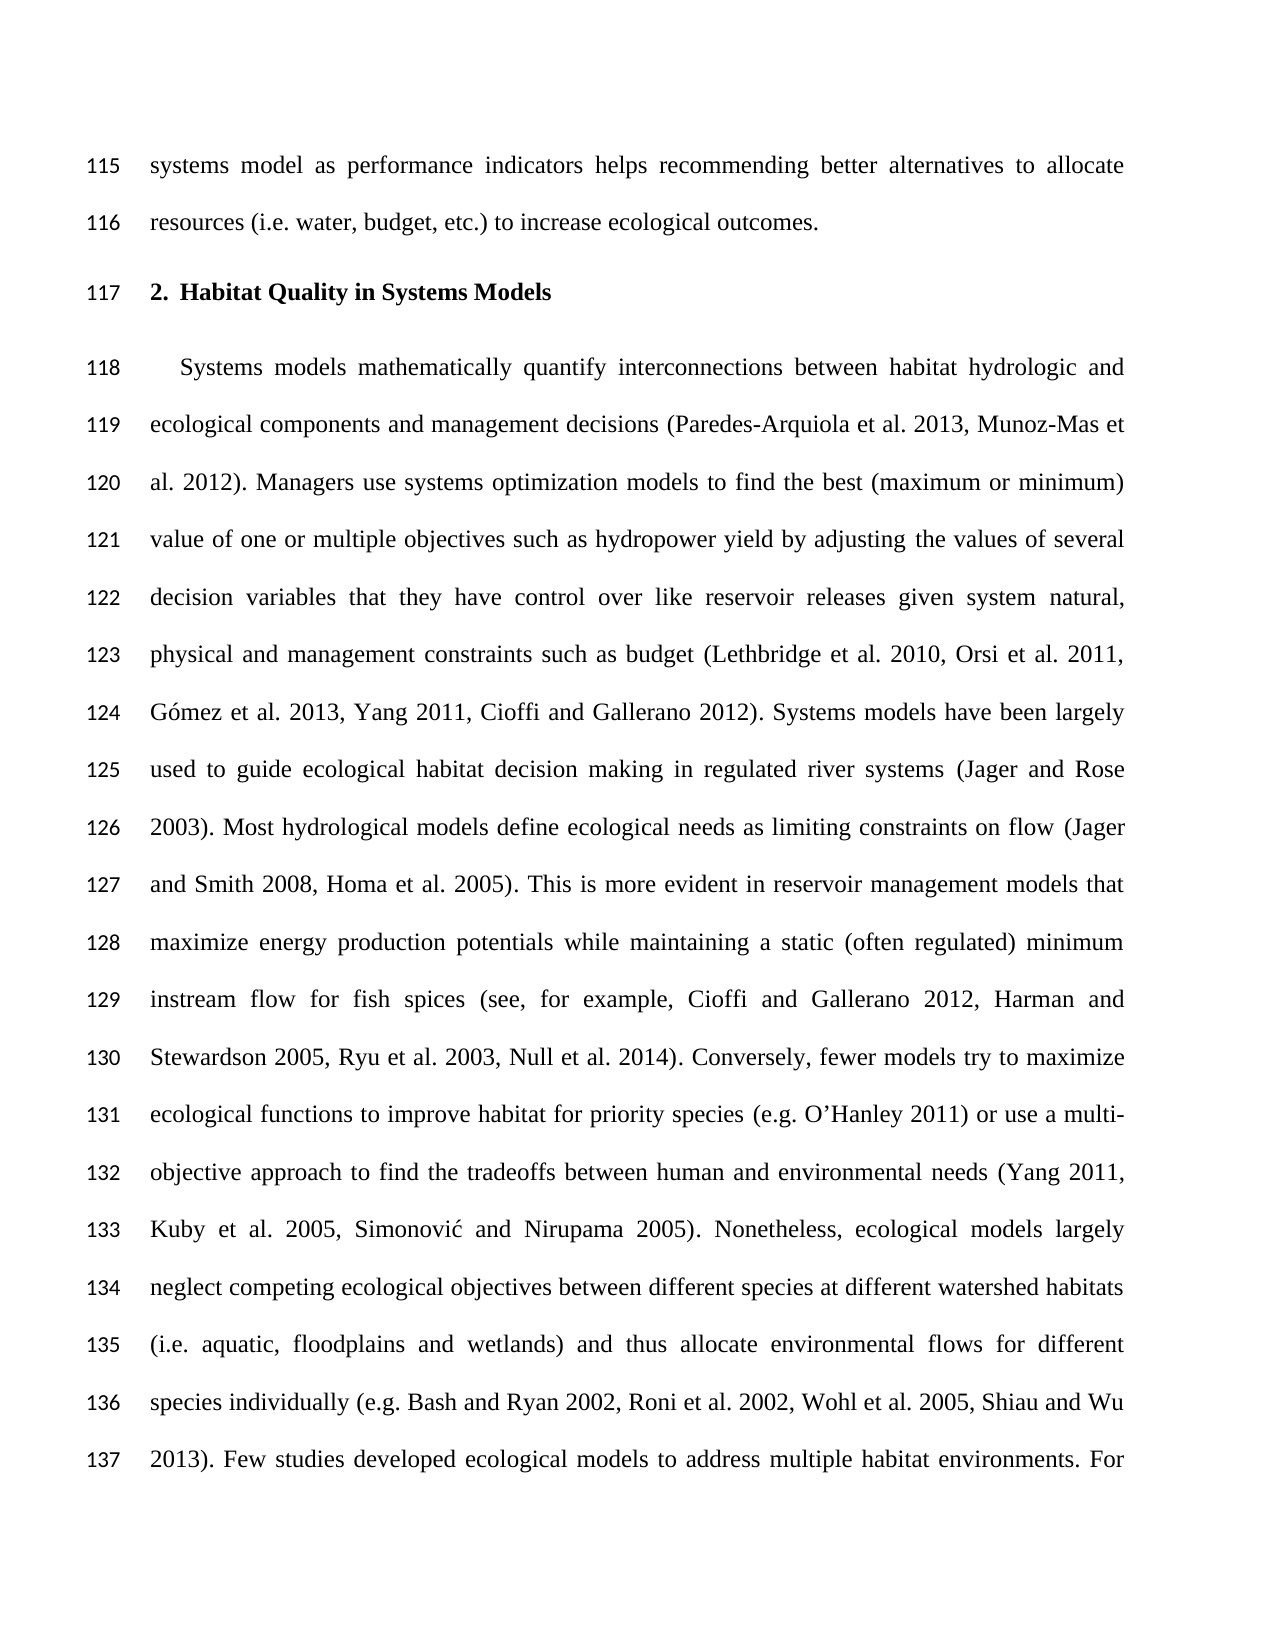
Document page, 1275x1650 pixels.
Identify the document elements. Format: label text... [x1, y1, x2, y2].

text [150, 352, 1125, 1473]
list Habitat Quality in Systems Models [150, 277, 1125, 306]
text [150, 150, 1125, 236]
